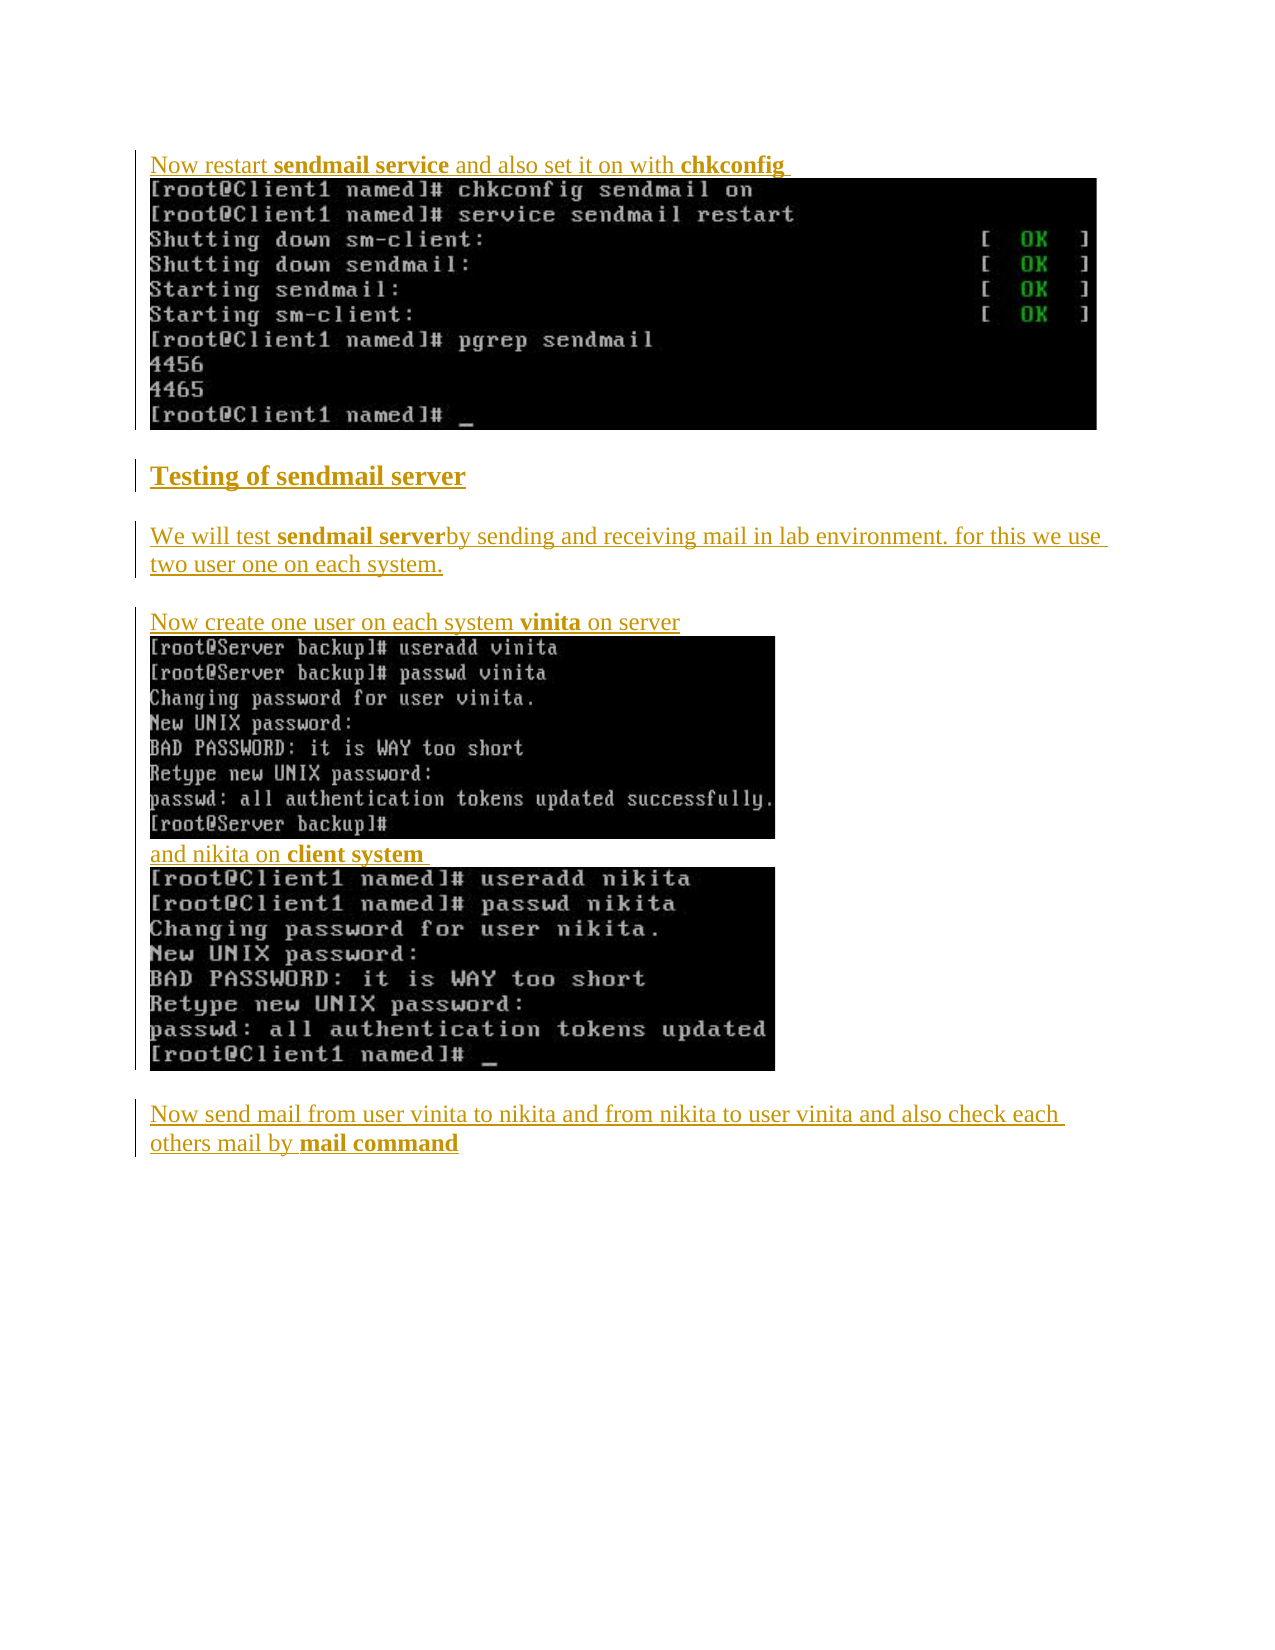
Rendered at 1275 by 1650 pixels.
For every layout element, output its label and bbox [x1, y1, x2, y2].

picture [150, 178, 1097, 430]
picture [150, 636, 776, 839]
picture [150, 867, 776, 1071]
